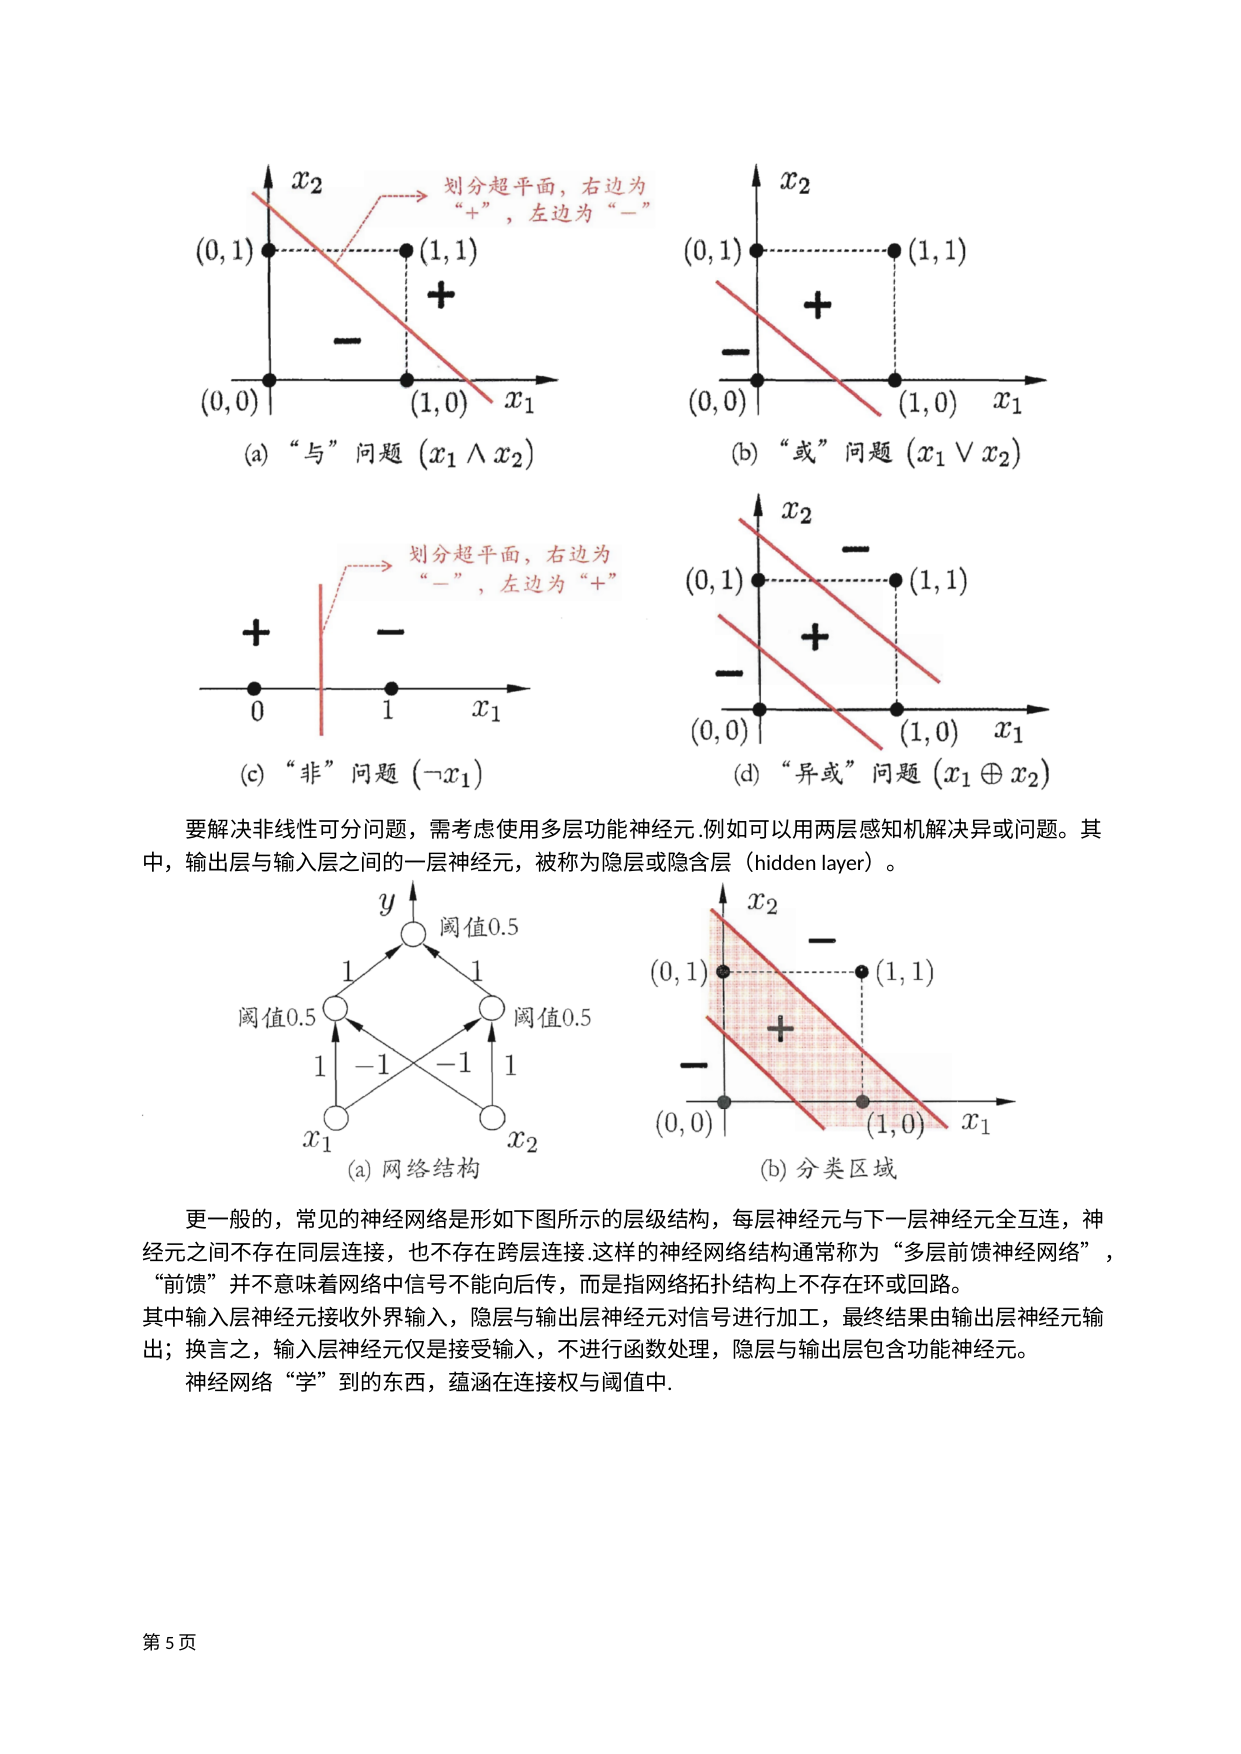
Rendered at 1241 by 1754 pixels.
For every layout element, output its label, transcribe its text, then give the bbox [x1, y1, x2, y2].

text 神经网络“学”到的东西，蕴涵在连接权与阈值中. [142, 1364, 1104, 1397]
text 其中输入层神经元接收外界输入，隐层与输出层神经元对信号进行加工，最终结果由输出层神经元输出；换言之，输入层神经元仅是接受输入，不进行函数处理，隐层与输出层包含功能神经元。 [142, 1299, 1104, 1364]
picture [141, 487, 1104, 792]
picture [141, 877, 1103, 1185]
picture [141, 162, 1105, 473]
text 更一般的，常见的神经网络是形如下图所示的层级结构，每层神经元与下一层神经元全互连，神经元之间不存在同层连接，也不存在跨层连接.这样的神经网络结构通常称为“多层前馈神经网络”，“前馈”并不意味着网络中信号不能向后传，而是指网络拓扑结构上不存在环或回路。 [142, 1202, 1104, 1299]
text 要解决非线性可分问题，需考虑使用多层功能神经元.例如可以用两层感知机解决异或问题。其中，输出层与输入层之间的一层神经元，被称为隐层或隐含层（hidden layer）。 [142, 812, 1104, 877]
